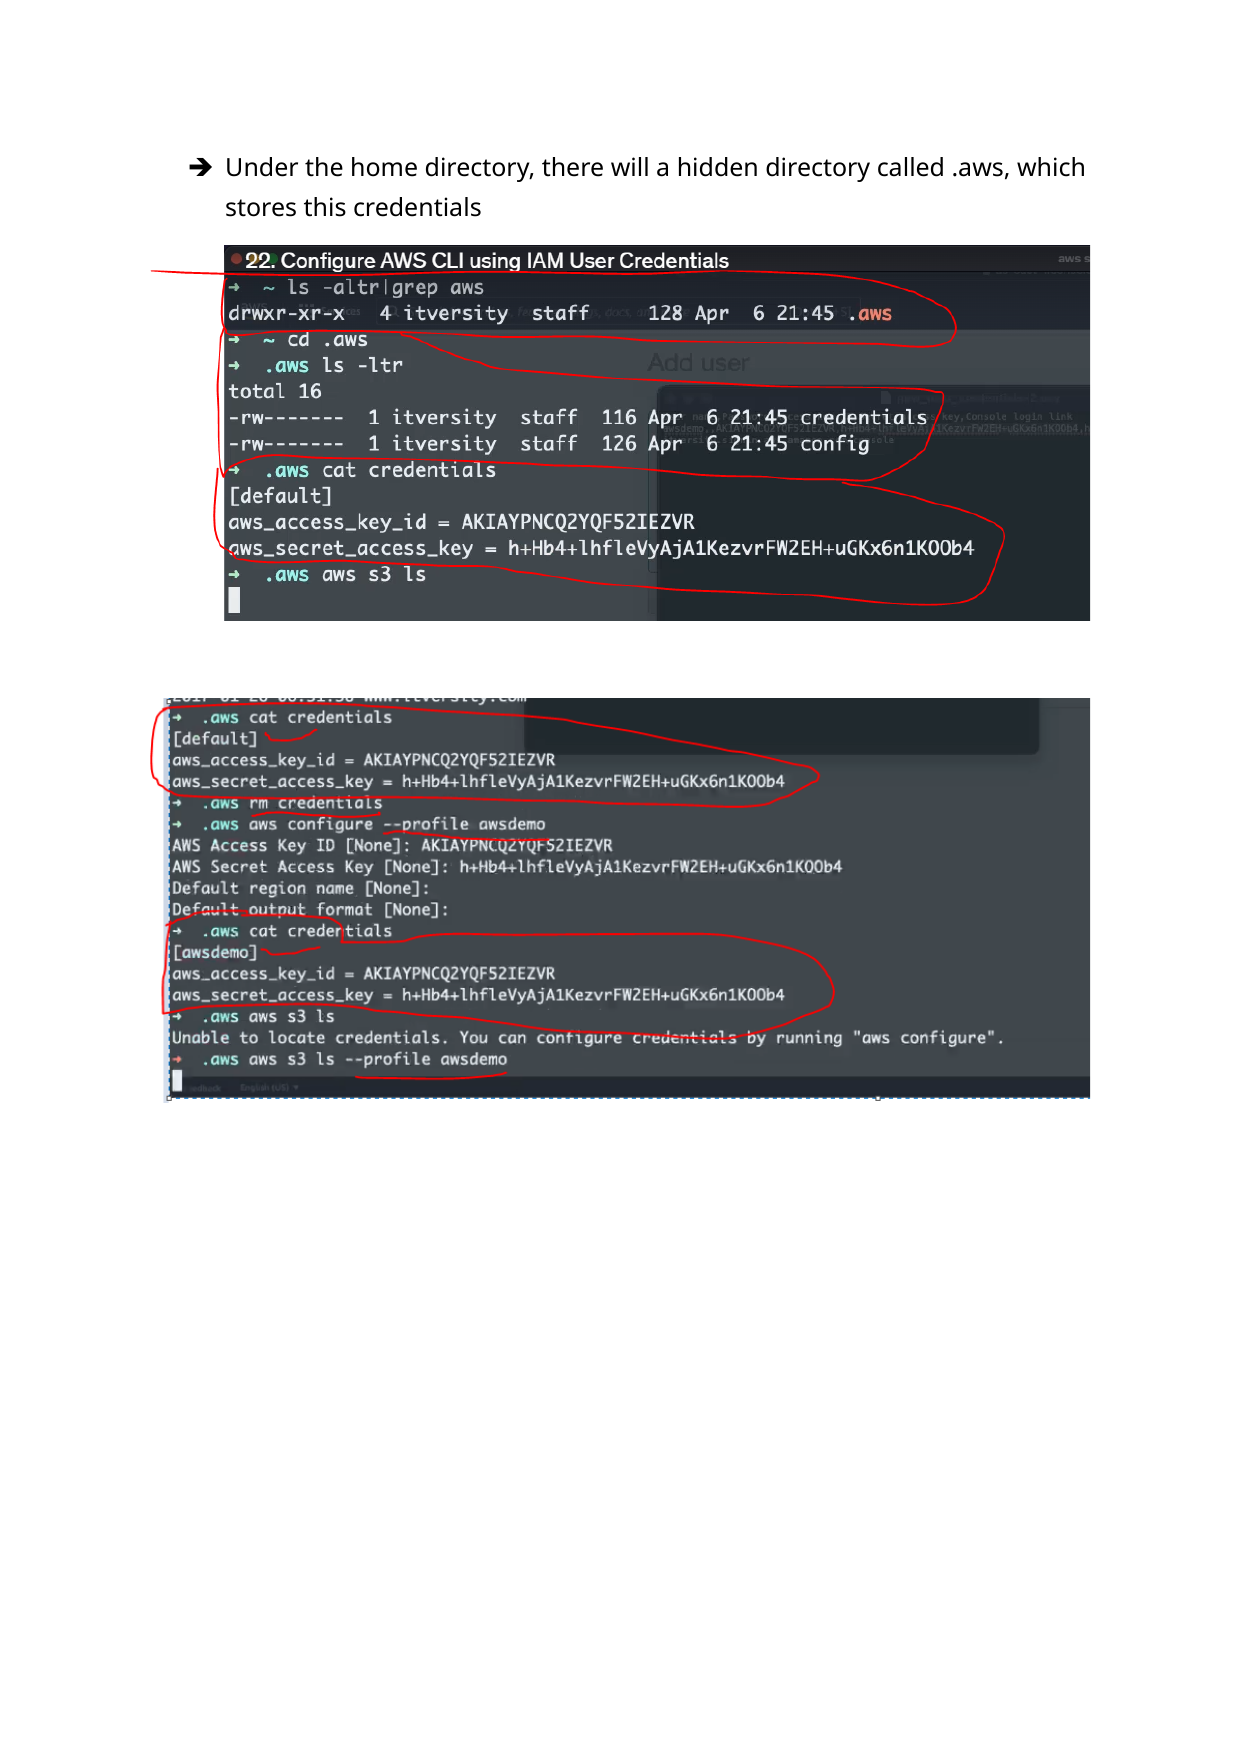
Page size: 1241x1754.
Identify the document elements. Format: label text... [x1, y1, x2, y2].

list Under the home directory, there will a hidden directory called .aws, which stores this credentials [187, 150, 1090, 223]
picture [150, 698, 1091, 1103]
picture [150, 245, 1091, 621]
